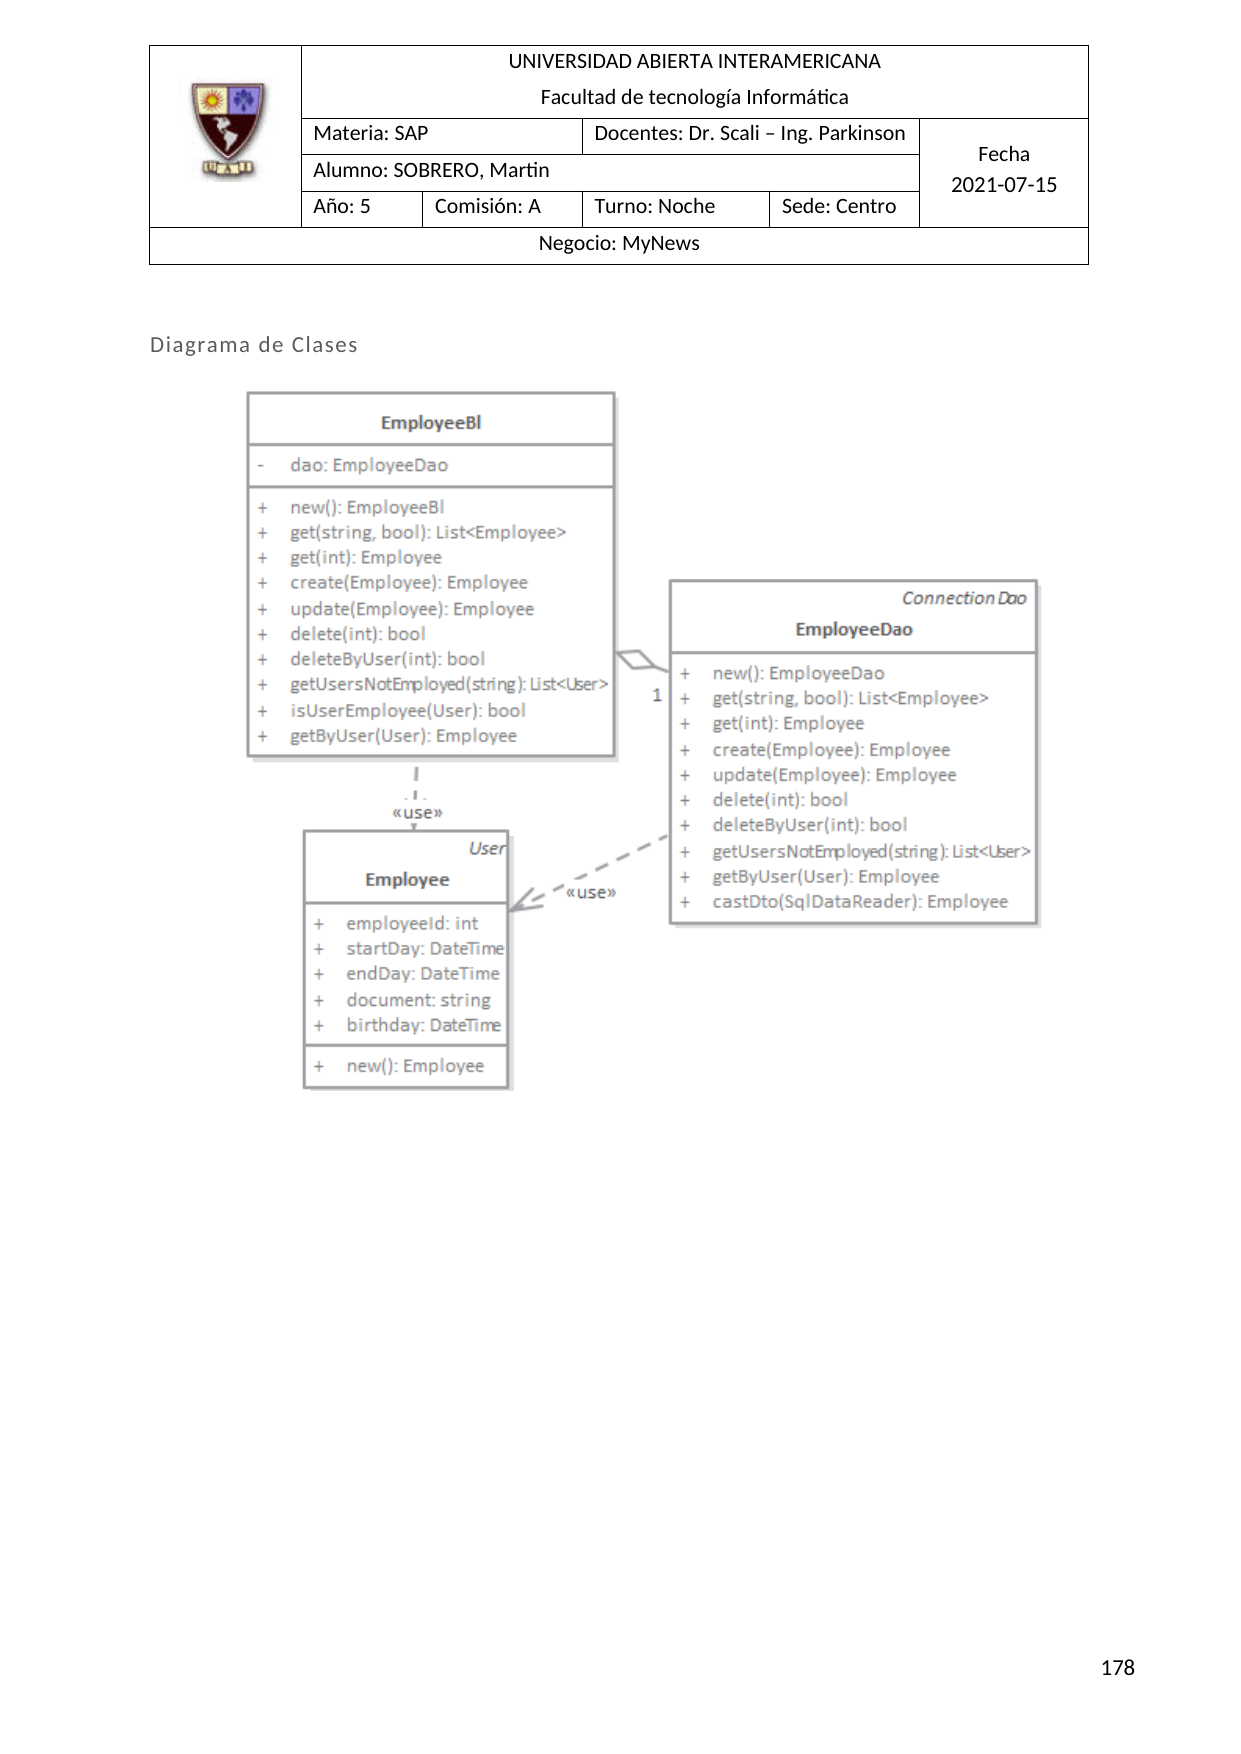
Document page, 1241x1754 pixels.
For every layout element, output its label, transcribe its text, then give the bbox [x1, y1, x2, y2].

picture [177, 74, 278, 187]
subtitle Diagrama de Clases [150, 330, 1135, 358]
picture [242, 387, 1043, 1091]
